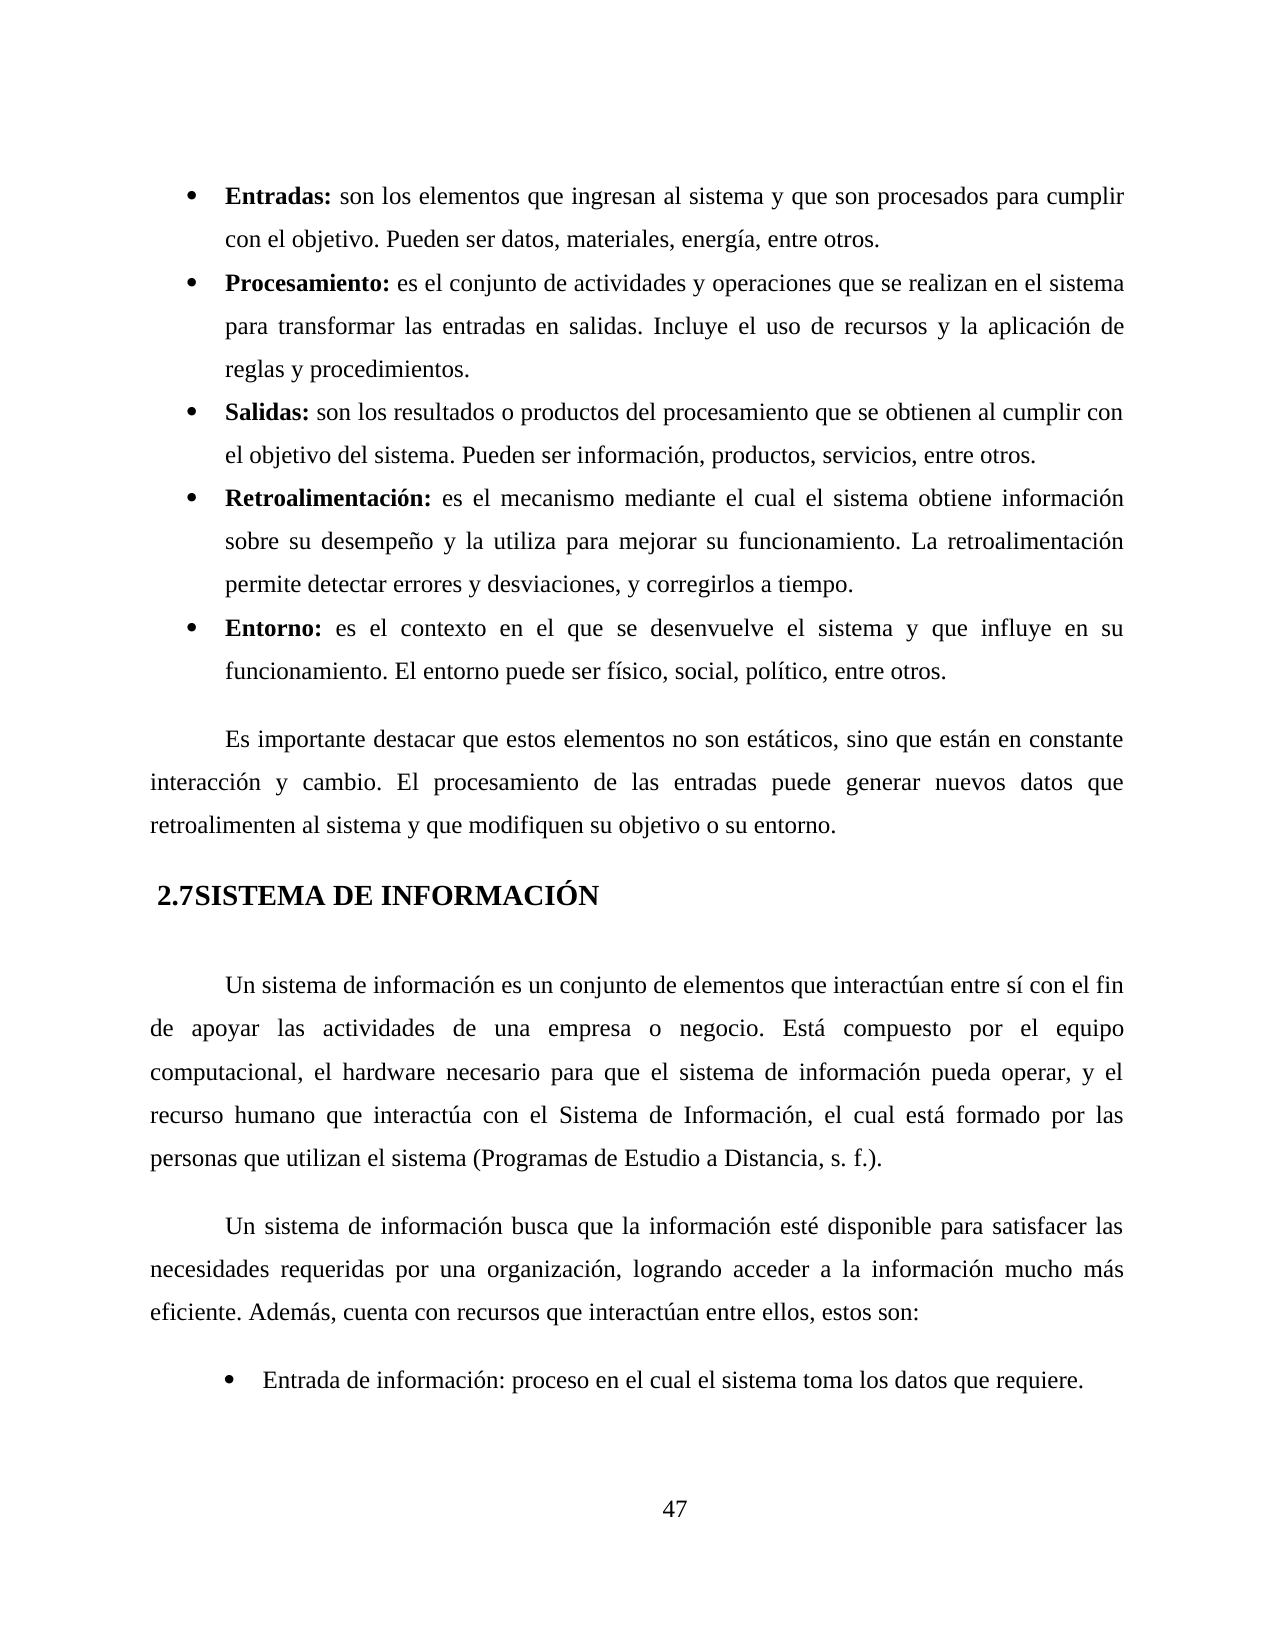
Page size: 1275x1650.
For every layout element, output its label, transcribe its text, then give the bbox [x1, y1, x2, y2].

list Retroalimentación: es el mecanismo mediante el cual el sistema obtiene información sobre su desempeño y la utiliza para mejorar su funcionamiento. La retroalimentación permite detectar errores y desviaciones, y corregirlos a tiempo. [187, 483, 1125, 598]
list Entorno: es el contexto en el que se desenvuelve el sistema y que influye en su funcionamiento. El entorno puede ser físico, social, político, entre otros. [187, 613, 1125, 684]
list Entradas: son los elementos que ingresan al sistema y que son procesados para cumplir con el objetivo. Pueden ser datos, materiales, energía, entre otros. [187, 181, 1125, 253]
list Procesamiento: es el conjunto de actividades y operaciones que se realizan en el sistema para transformar las entradas en salidas. Incluye el uso de recursos y la aplicación de reglas y procedimientos. [187, 268, 1125, 383]
text Un sistema de información busca que la información esté disponible para satisfacer las necesidades requeridas por una organización, logrando acceder a la información mucho más eficiente. Además, cuenta con recursos que interactúan entre ellos, estos son: [150, 1211, 1125, 1326]
list Entrada de información: proceso en el cual el sistema toma los datos que requiere. [225, 1365, 1125, 1394]
text Un sistema de información es un conjunto de elementos que interactúan entre sí con el fin de apoyar las actividades de una empresa o negocio. Está compuesto por el equipo computacional, el hardware necesario para que el sistema de información pueda operar, y el recurso humano que interactúa con el Sistema de Información, el cual está formado por las personas que utilizan el sistema (Programas de Estudio a Distancia, s. f.). [150, 970, 1125, 1172]
text Es importante destacar que estos elementos no son estáticos, sino que están en constante interacción y cambio. El procesamiento de las entradas puede generar nuevos datos que retroalimenten al sistema y que modifiquen su objetivo o su entorno. [150, 724, 1125, 839]
list Salidas: son los resultados o productos del procesamiento que se obtienen al cumplir con el objetivo del sistema. Pueden ser información, productos, servicios, entre otros. [187, 397, 1125, 469]
subtitle SISTEMA DE INFORMACIÓN [157, 878, 1125, 912]
